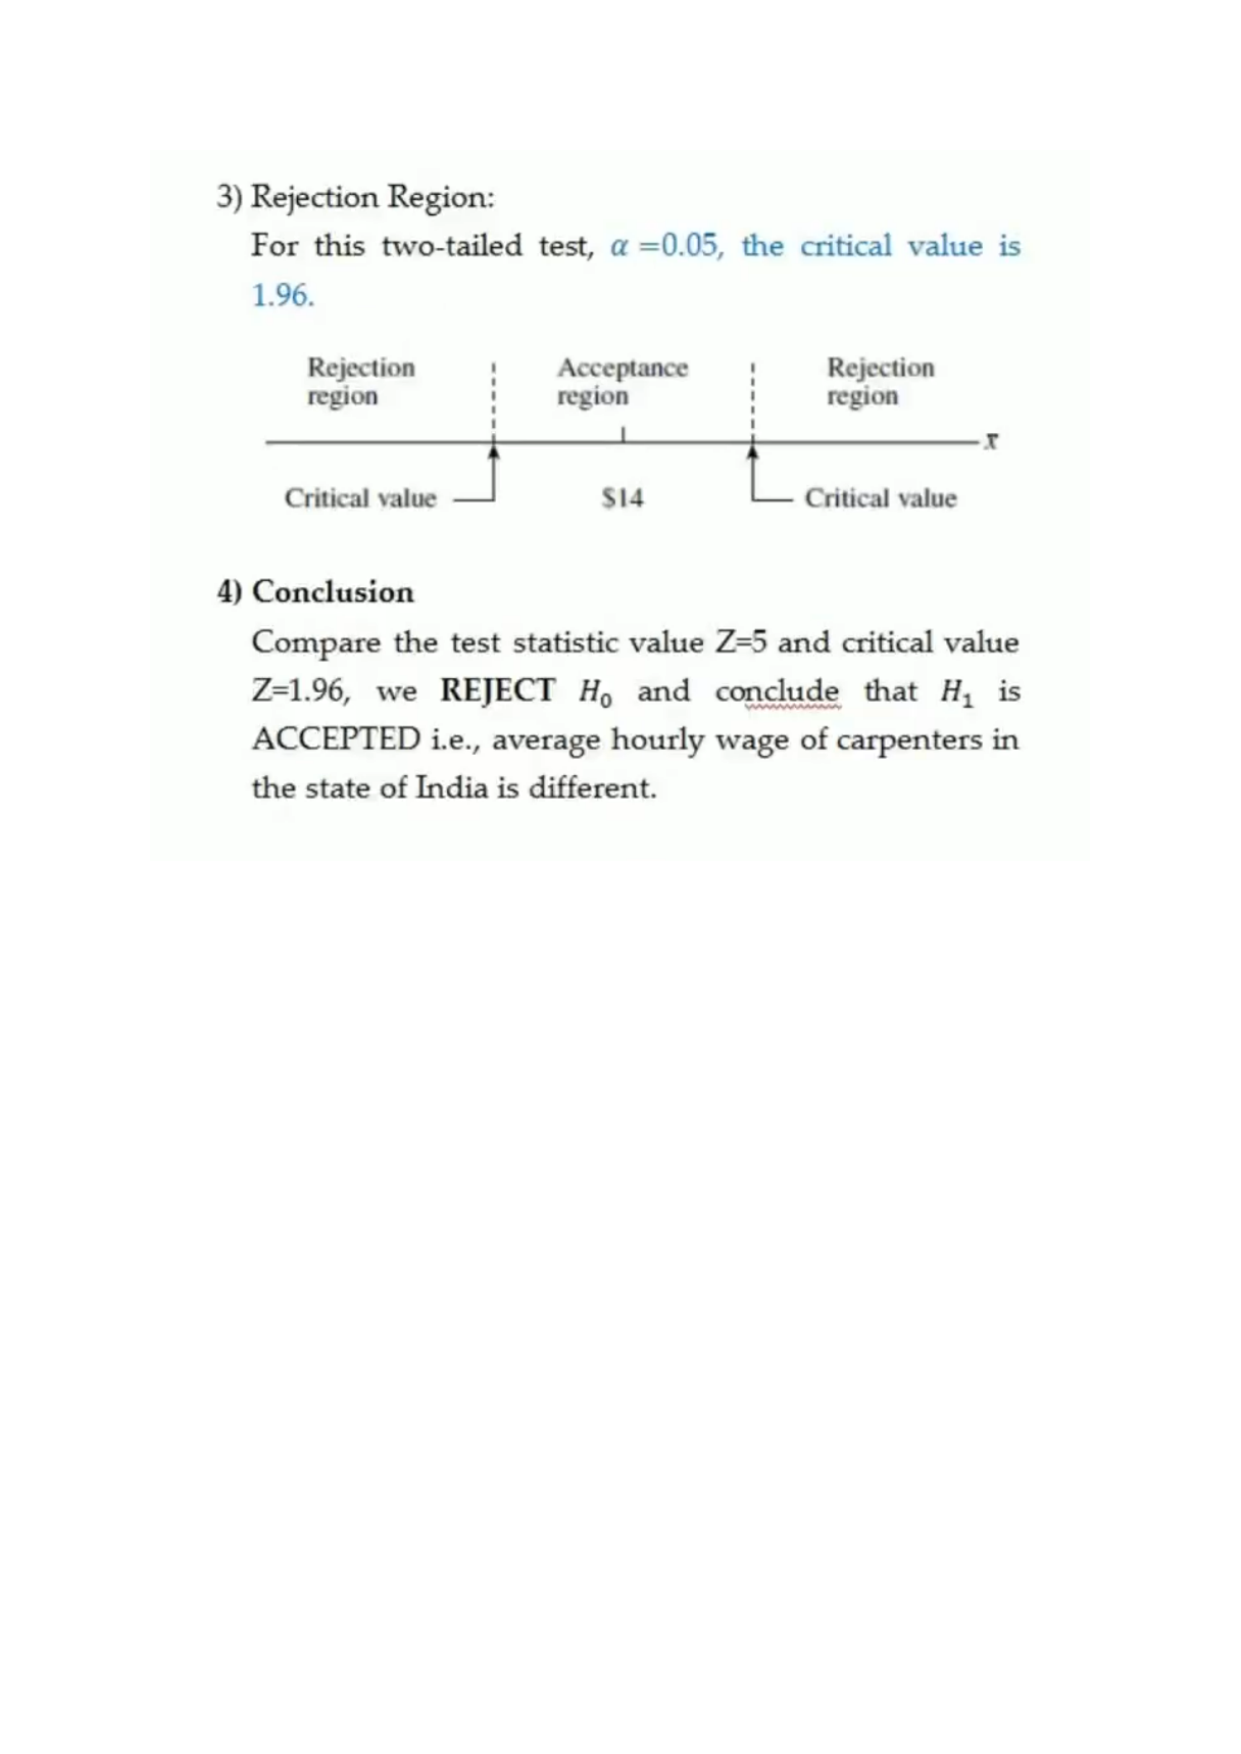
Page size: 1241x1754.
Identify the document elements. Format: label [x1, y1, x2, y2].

picture [150, 150, 1091, 861]
